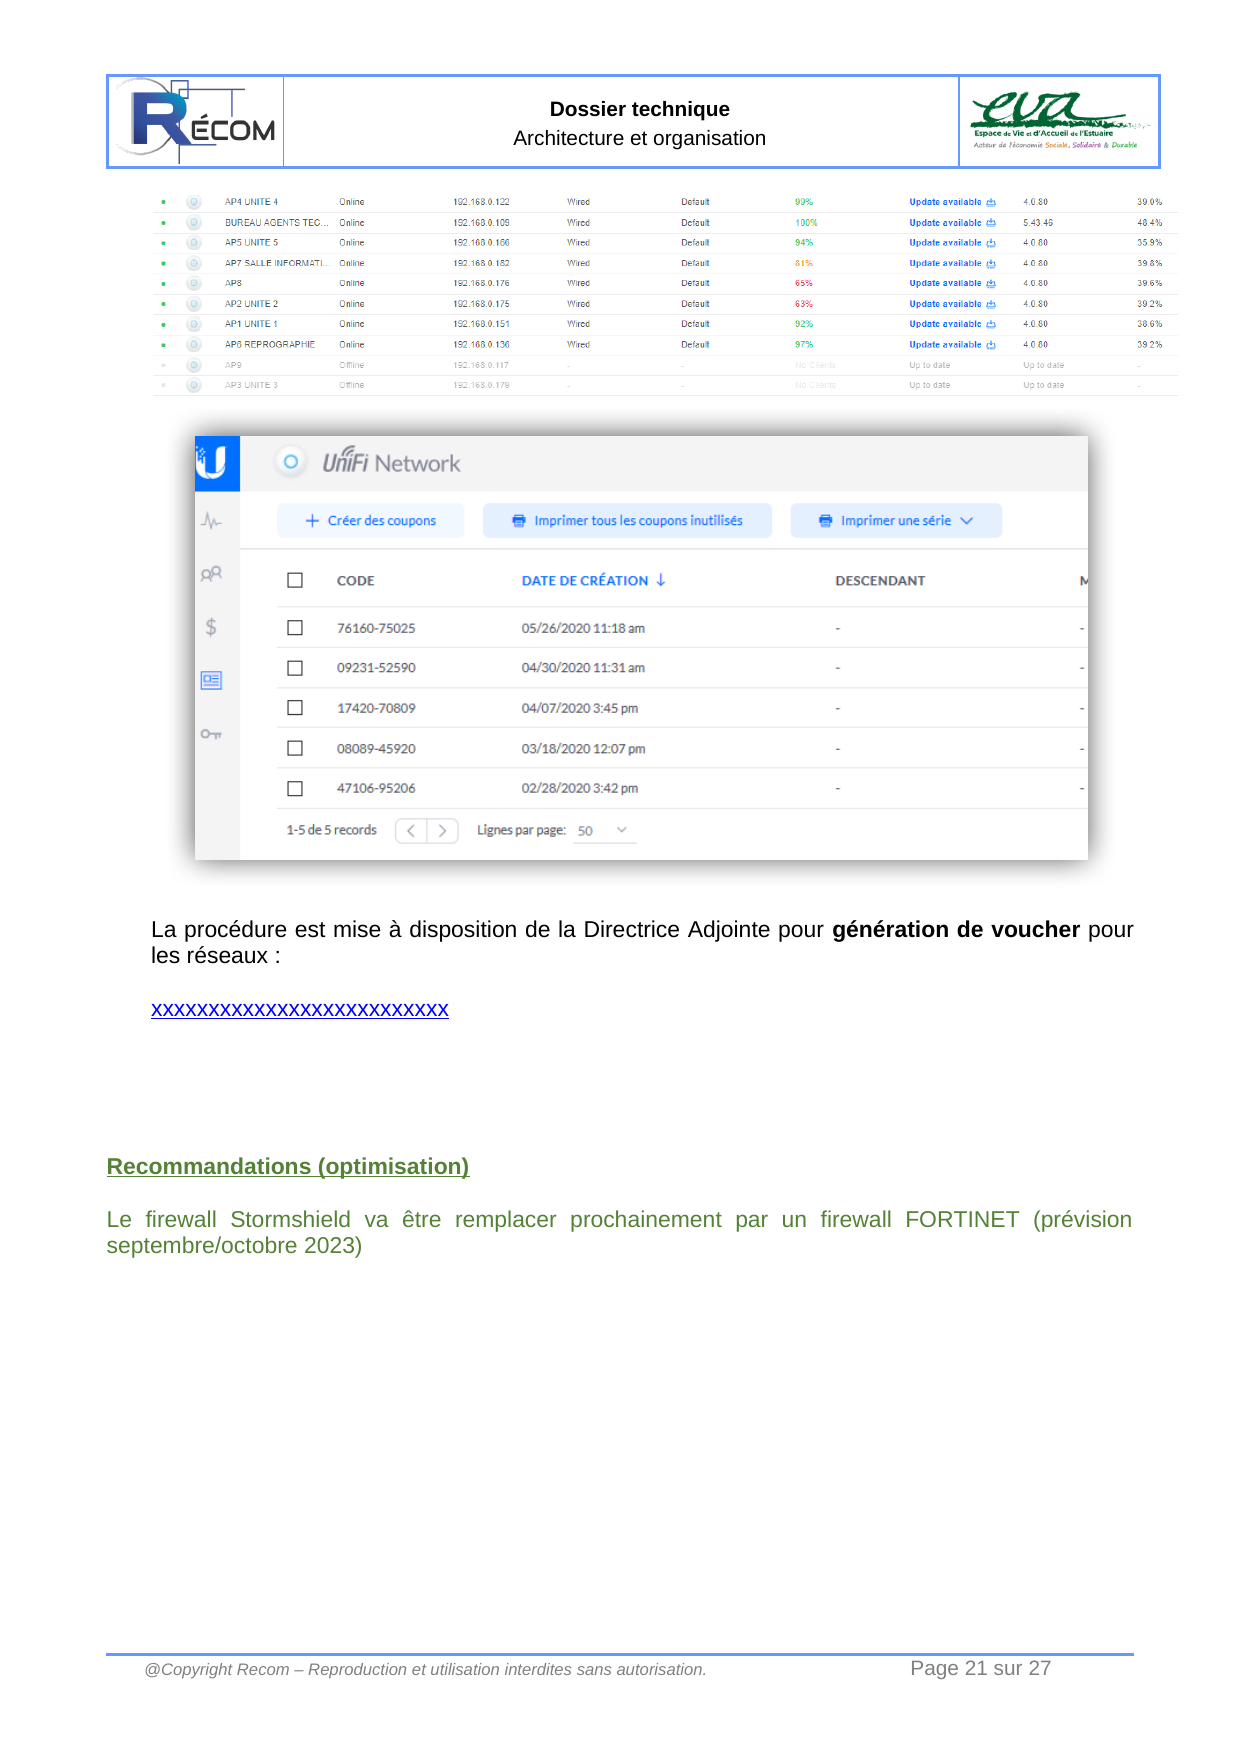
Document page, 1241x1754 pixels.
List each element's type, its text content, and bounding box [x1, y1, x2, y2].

picture [115, 77, 276, 166]
picture [969, 91, 1156, 152]
text Recommandations (optimisation) [106, 1153, 1134, 1179]
text Le firewall Stormshield va être remplacer prochainement par un firewall FORTINET (prévision septembre/octobre 2023) [106, 1206, 1134, 1258]
picture [150, 195, 1179, 406]
text xxxxxxxxxxxxxxxxxxxxxxxxxx [151, 995, 1134, 1021]
text La procédure est mise à disposition de la Directrice Adjointe pour génération de voucher pour les réseaux : [151, 916, 1134, 969]
picture [195, 436, 1088, 860]
